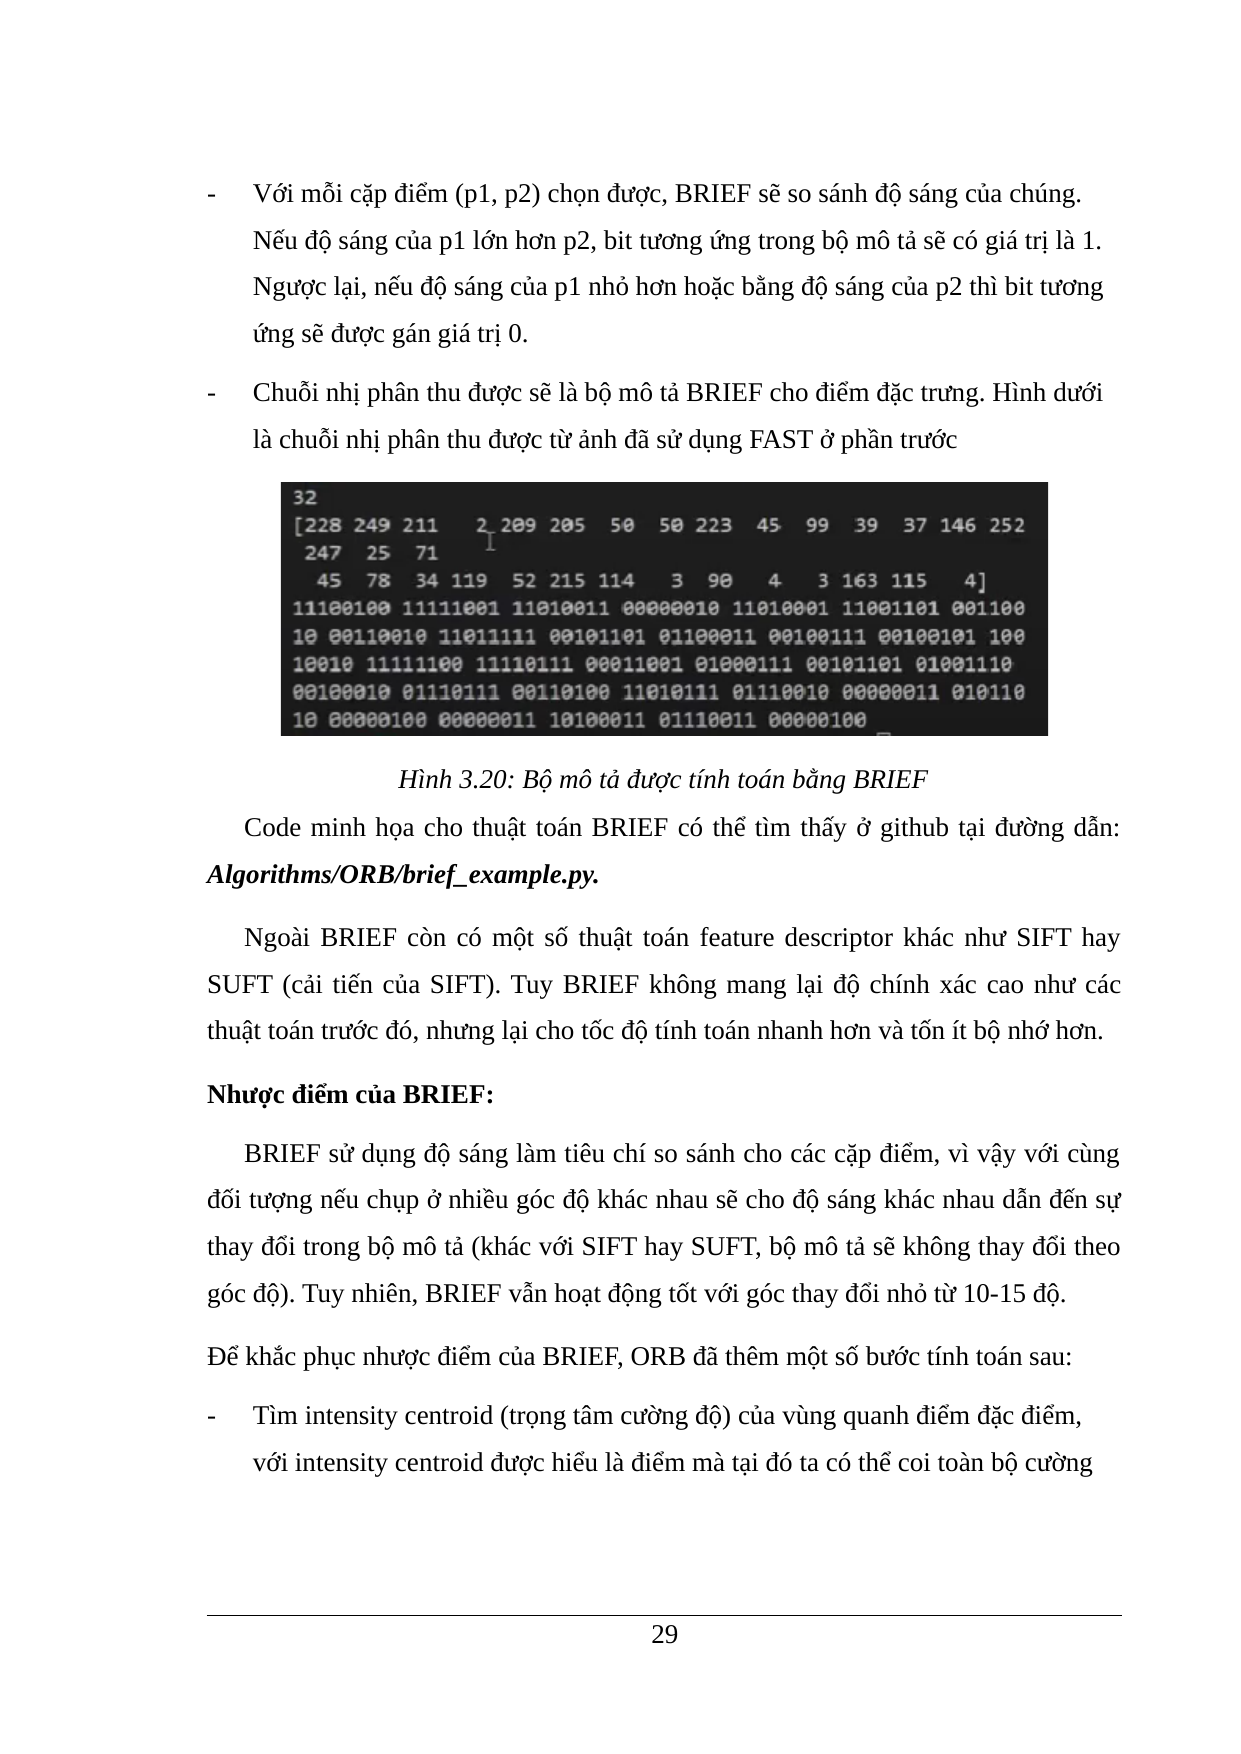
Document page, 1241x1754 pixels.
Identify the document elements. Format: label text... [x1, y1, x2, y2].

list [207, 1399, 1122, 1477]
picture [280, 482, 1049, 736]
text BRIEF sử dụng độ sáng làm tiêu chí so sánh cho các cặp điểm, vì vậy với cùng đối tượng nếu chụp ở nhiều góc độ khác nhau sẽ cho độ sáng khác nhau dẫn đến sự thay đổi trong bộ mô tả (khác với SIFT hay SUFT, bộ mô tả sẽ không thay đổi theo góc độ). Tuy nhiên, BRIEF vẫn hoạt động tốt với góc thay đổi nhỏ từ 10-15 độ. [207, 1137, 1122, 1308]
list Nhược điểm của BRIEF: [207, 1078, 1122, 1109]
list Với mỗi cặp điểm (p1, p2) chọn được, BRIEF sẽ so sánh độ sáng của chúng. Nếu độ sáng của p1 lớn hơn p2, bit tương ứng trong bộ mô tả sẽ có giá trị là 1. Ngược lại, nếu độ sáng của p1 nhỏ hơn hoặc bằng độ sáng của p2 thì bit tương ứng sẽ được gán giá trị 0. [207, 177, 1122, 348]
text Code minh họa cho thuật toán BRIEF có thể tìm thấy ở github tại đường dẫn: Algorithms/ORB/brief_example.py. [207, 811, 1122, 889]
text Ngoài BRIEF còn có một số thuật toán feature descriptor khác như SIFT hay SUFT (cải tiến của SIFT). Tuy BRIEF không mang lại độ chính xác cao như các thuật toán trước đó, nhưng lại cho tốc độ tính toán nhanh hơn và tốn ít bộ nhớ hơn. [207, 921, 1122, 1046]
list Để khắc phục nhược điểm của BRIEF, ORB đã thêm một số bước tính toán sau: [207, 1340, 1122, 1371]
list Chuỗi nhị phân thu được sẽ là bộ mô tả BRIEF cho điểm đặc trưng. Hình dưới là chuỗi nhị phân thu được từ ảnh đã sử dụng FAST ở phần trước [207, 376, 1122, 454]
